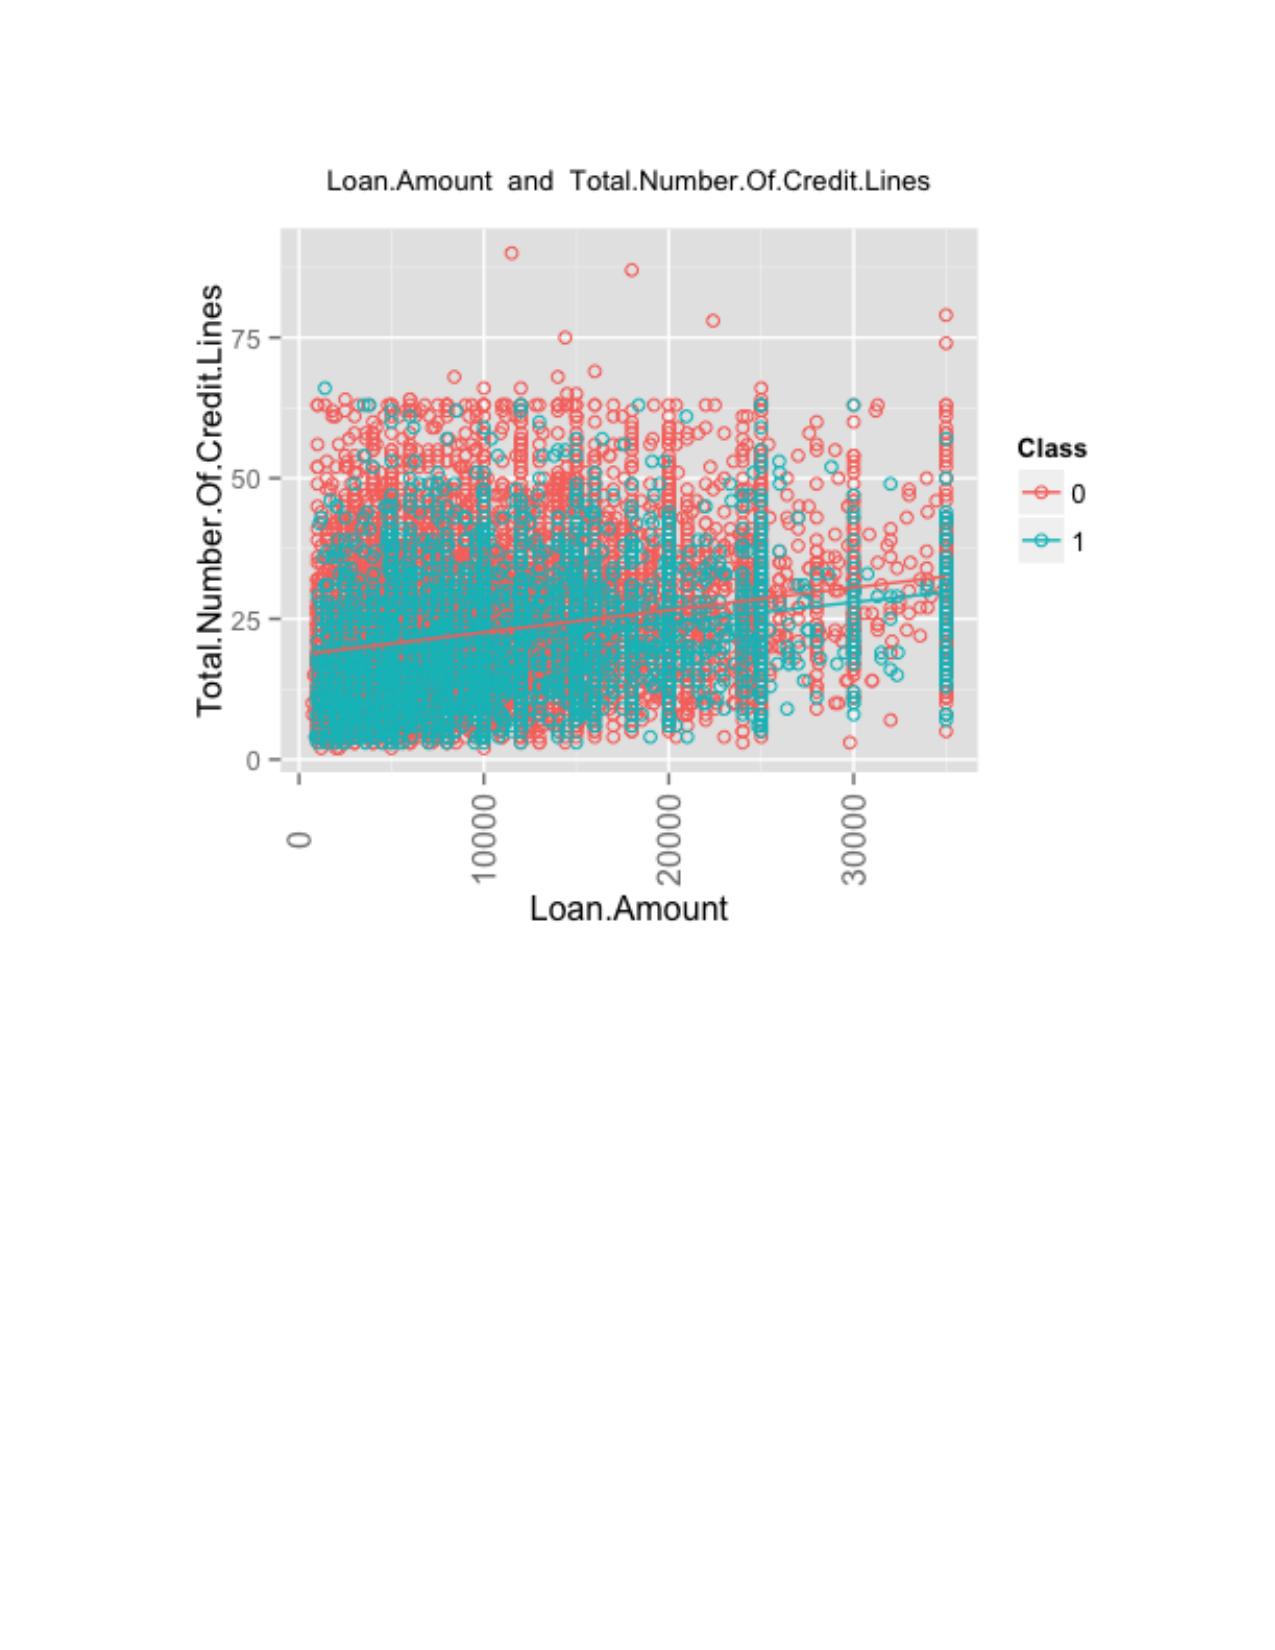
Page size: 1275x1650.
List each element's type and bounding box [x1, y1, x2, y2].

picture [168, 150, 1169, 950]
